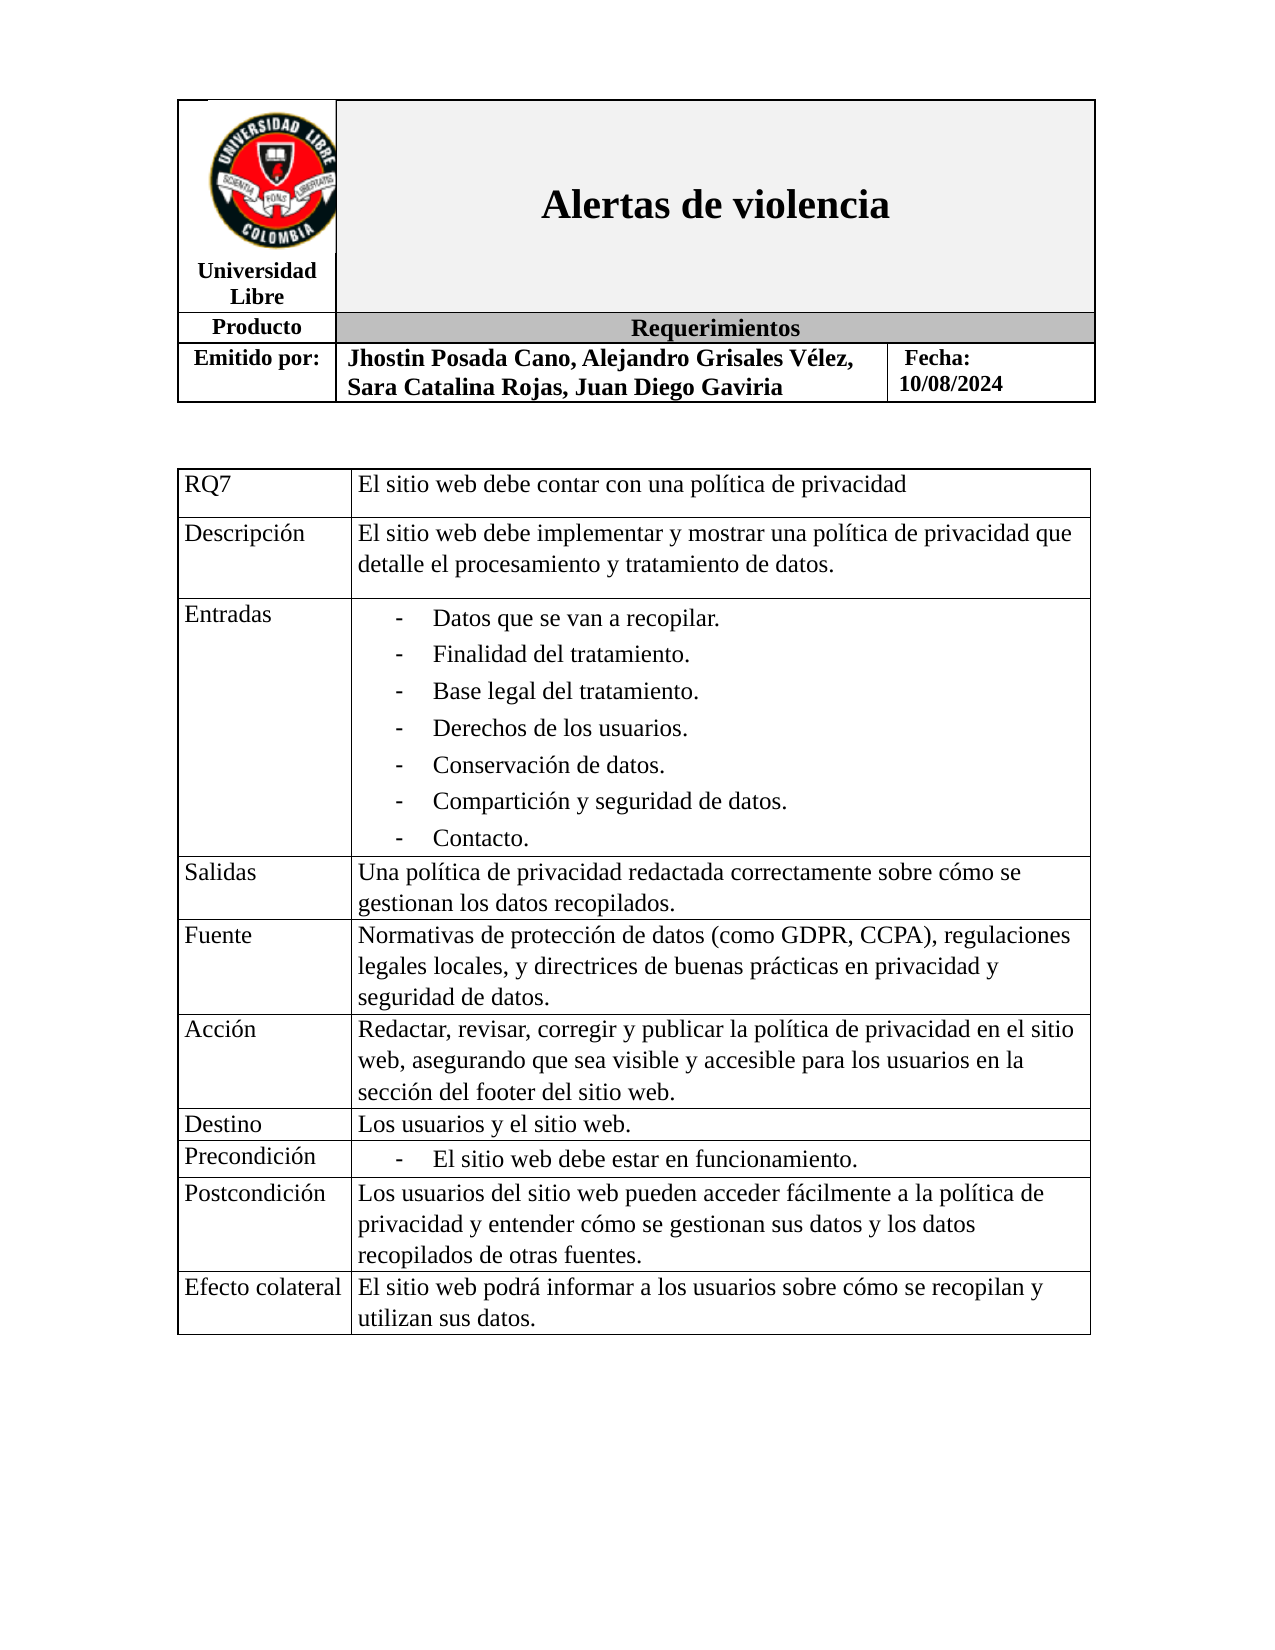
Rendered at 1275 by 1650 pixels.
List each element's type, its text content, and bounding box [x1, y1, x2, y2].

table_cell El sitio web debe implementar y mostrar una política de privacidad que detalle el procesamiento y tratamiento de datos. [352, 518, 1090, 598]
table_cell Una política de privacidad redactada correctamente sobre cómo se gestionan los datos recopilados. [352, 857, 1090, 919]
table_cell Redactar, revisar, corregir y publicar la política de privacidad en el sitio web, asegurando que sea visible y accesible para los usuarios en la sección del footer del sitio web. [352, 1015, 1090, 1108]
table_header RQ7 [179, 470, 351, 517]
table_cell Fuente [179, 920, 351, 1013]
table_cell Salidas [179, 857, 351, 919]
table_cell Entradas [179, 599, 351, 856]
table_cell Postcondición [179, 1178, 351, 1271]
table_cell Descripción [179, 518, 351, 598]
table_cell El sitio web podrá informar a los usuarios sobre cómo se recopilan y utilizan sus datos. [352, 1272, 1090, 1334]
table_cell Datos que se van a recopilar. Finalidad del tratamiento. Base legal del tratamiento. Derechos de los usuarios. Conservación de datos. Compartición y seguridad de datos. Contacto. [352, 599, 1090, 856]
table_cell Precondición [179, 1141, 351, 1177]
table_cell Los usuarios del sitio web pueden acceder fácilmente a la política de privacidad y entender cómo se gestionan sus datos y los datos recopilados de otras fuentes. [352, 1178, 1090, 1271]
table_cell Efecto colateral [179, 1272, 351, 1334]
table_cell Acción [179, 1015, 351, 1108]
table_cell Los usuarios y el sitio web. [352, 1109, 1090, 1140]
table_cell El sitio web debe estar en funcionamiento. [352, 1141, 1090, 1177]
table_cell Destino [179, 1109, 351, 1140]
table_cell Normativas de protección de datos (como GDPR, CCPA), regulaciones legales locales, y directrices de buenas prácticas en privacidad y seguridad de datos. [352, 920, 1090, 1013]
table_header El sitio web debe contar con una política de privacidad [352, 470, 1090, 517]
